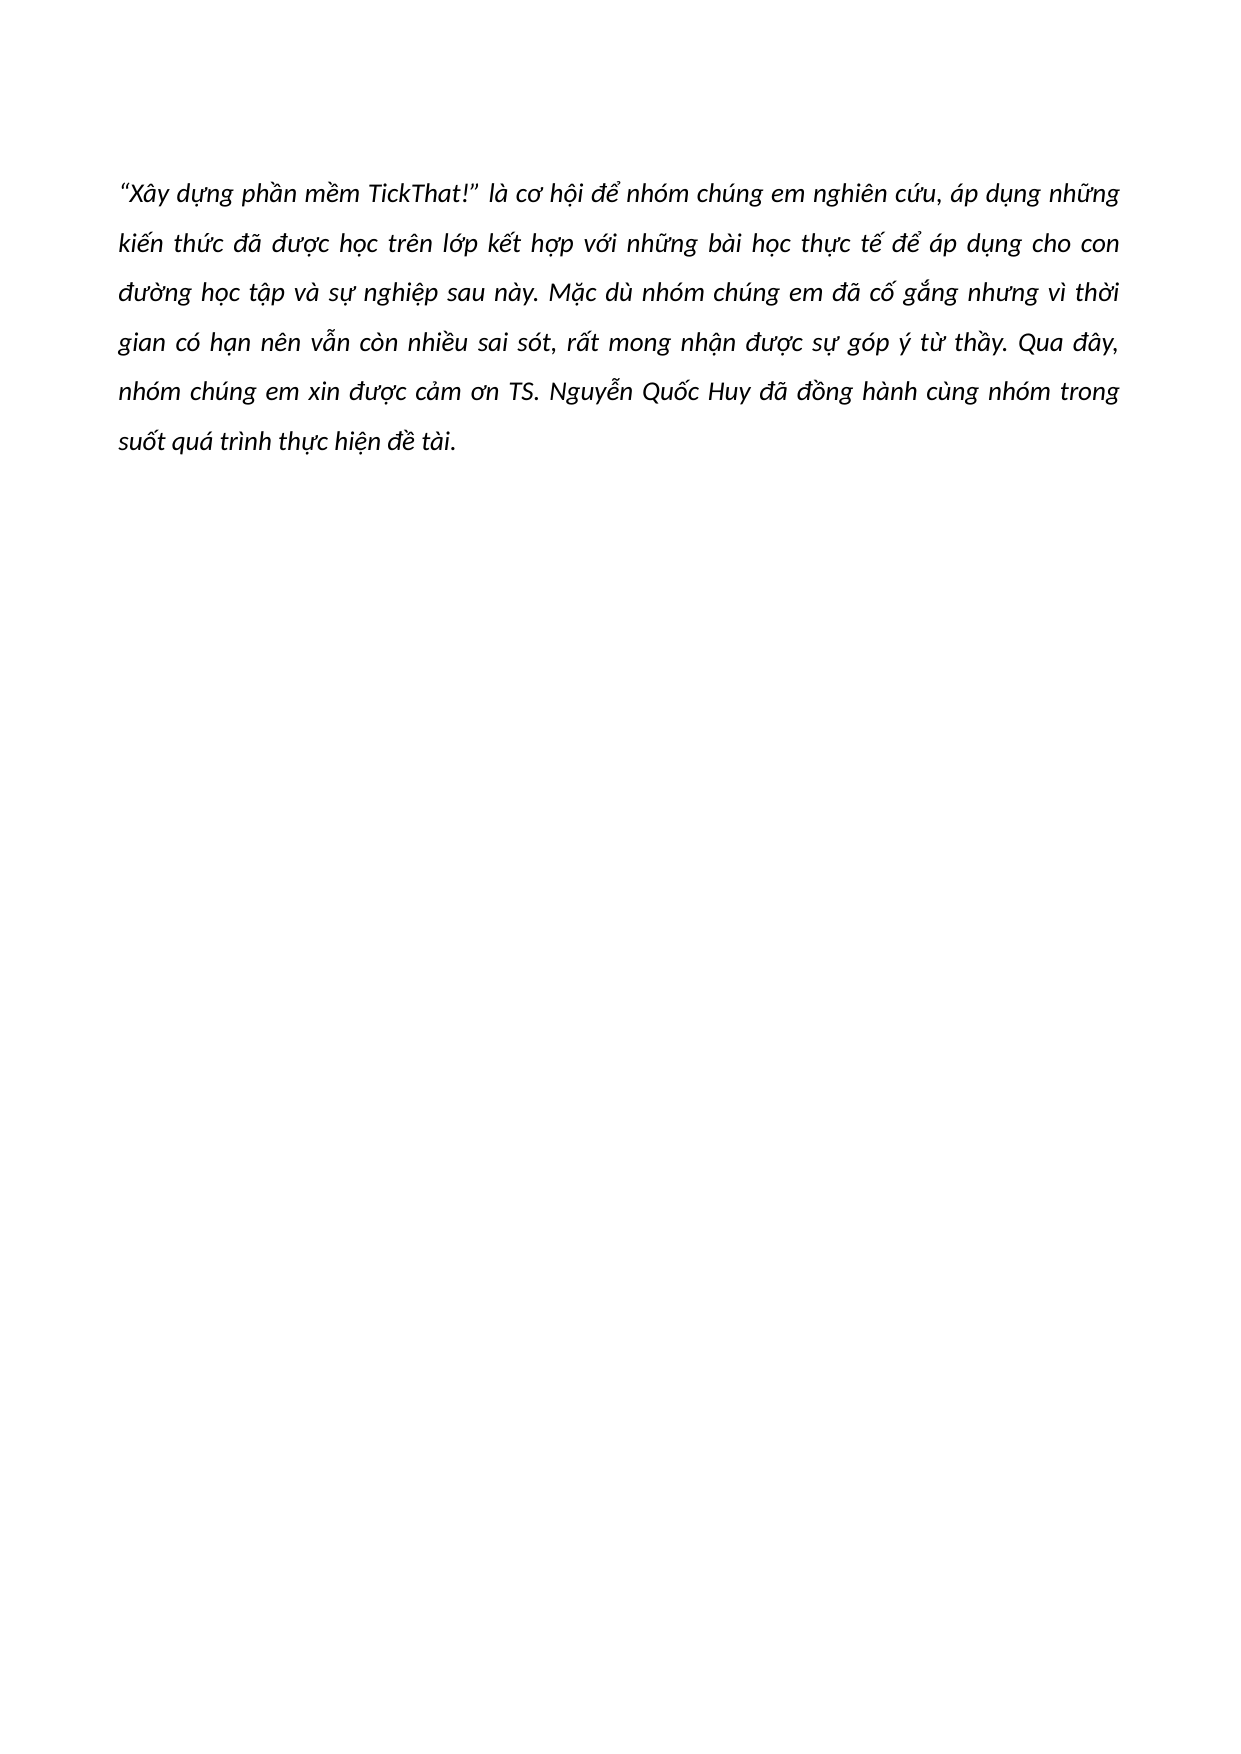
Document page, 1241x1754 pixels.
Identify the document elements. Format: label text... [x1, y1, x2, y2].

text “Xây dựng phần mềm TickThat!” là cơ hội để nhóm chúng em nghiên cứu, áp dụng những kiến thức đã được học trên lớp kết hợp với những bài học thực tế để áp dụng cho con đường học tập và sự nghiệp sau này. Mặc dù nhóm chúng em đã cố gắng nhưng vì thời gian có hạn nên vẫn còn nhiều sai sót, rất mong nhận được sự góp ý từ thầy. Qua đây, nhóm chúng em xin được cảm ơn TS. Nguyễn Quốc Huy đã đồng hành cùng nhóm trong suốt quá trình thực hiện đề tài. [118, 176, 1122, 457]
